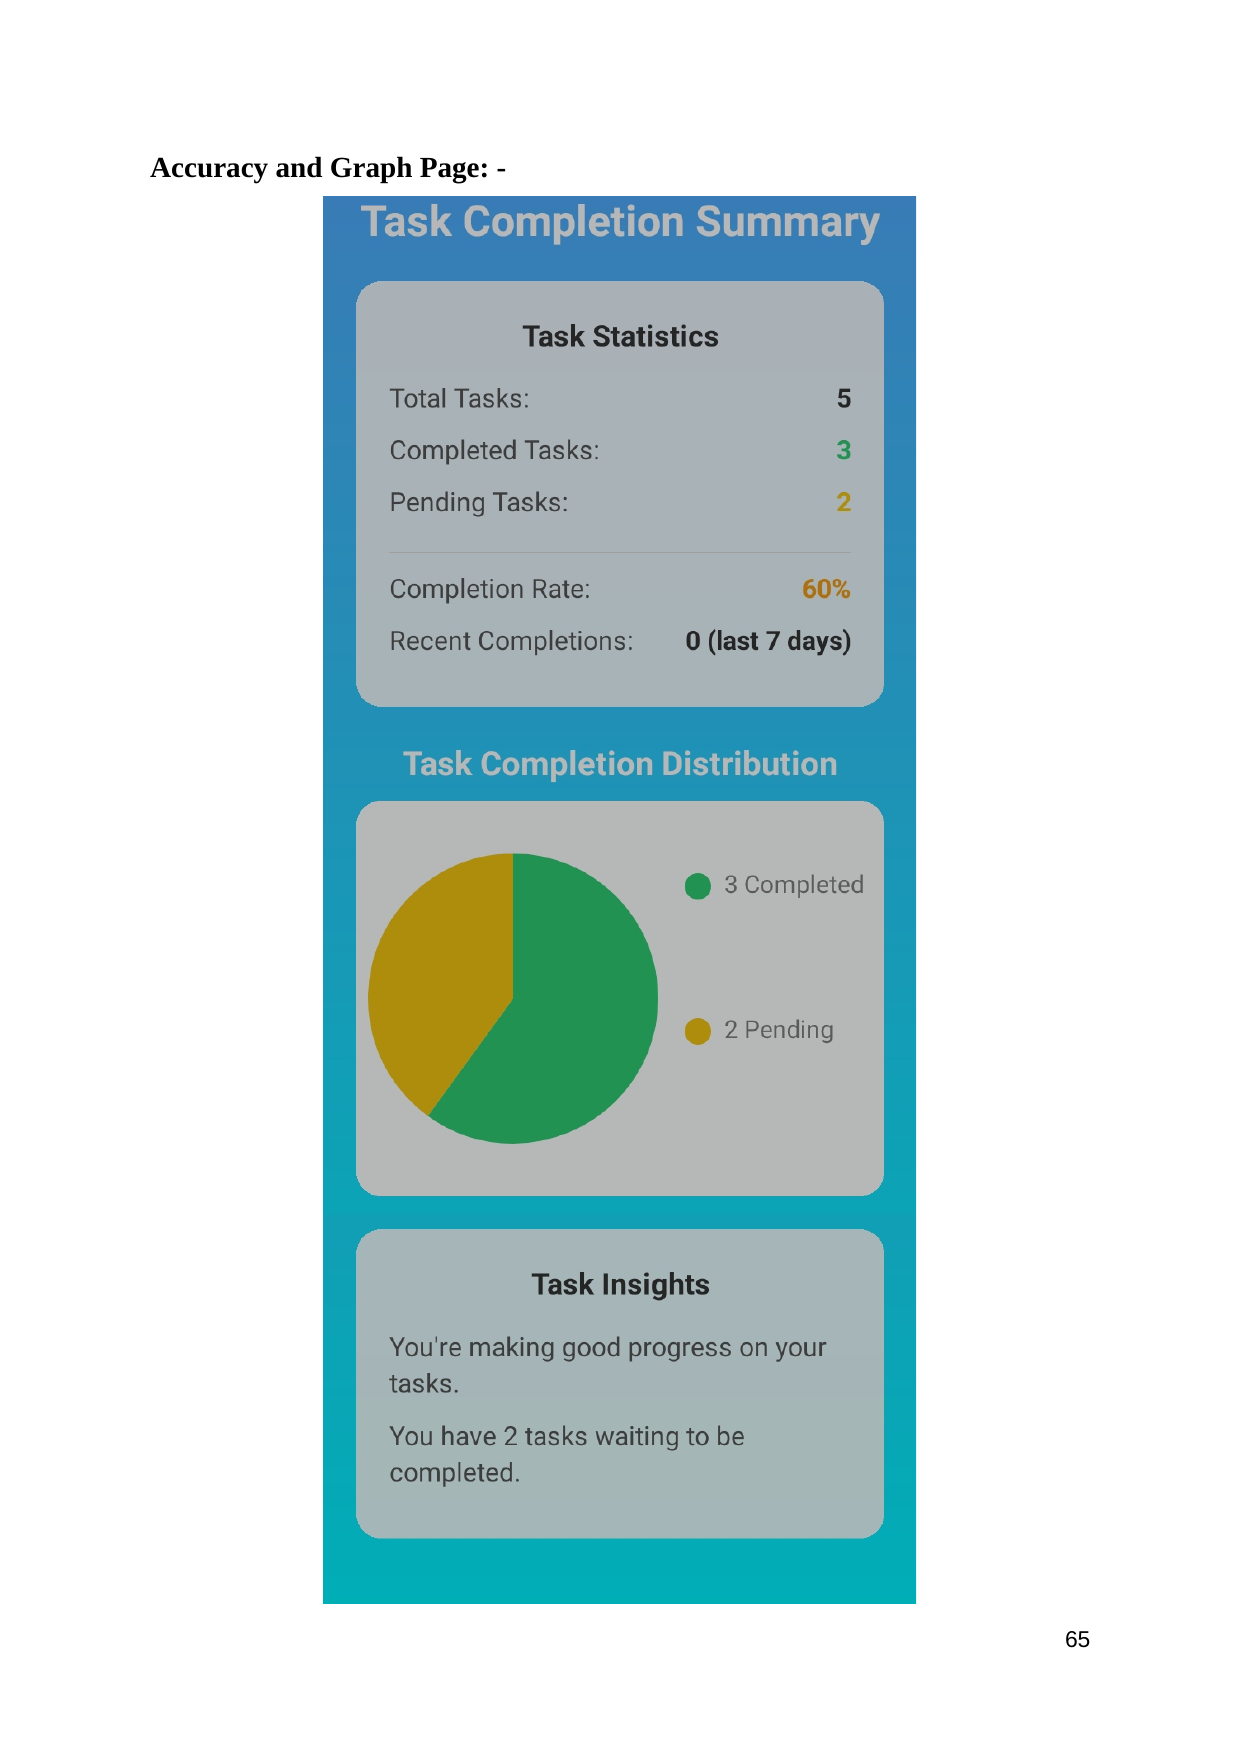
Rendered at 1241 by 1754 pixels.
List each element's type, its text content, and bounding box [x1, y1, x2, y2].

text Accuracy and Graph Page: - [150, 150, 1090, 183]
picture [323, 196, 917, 1604]
